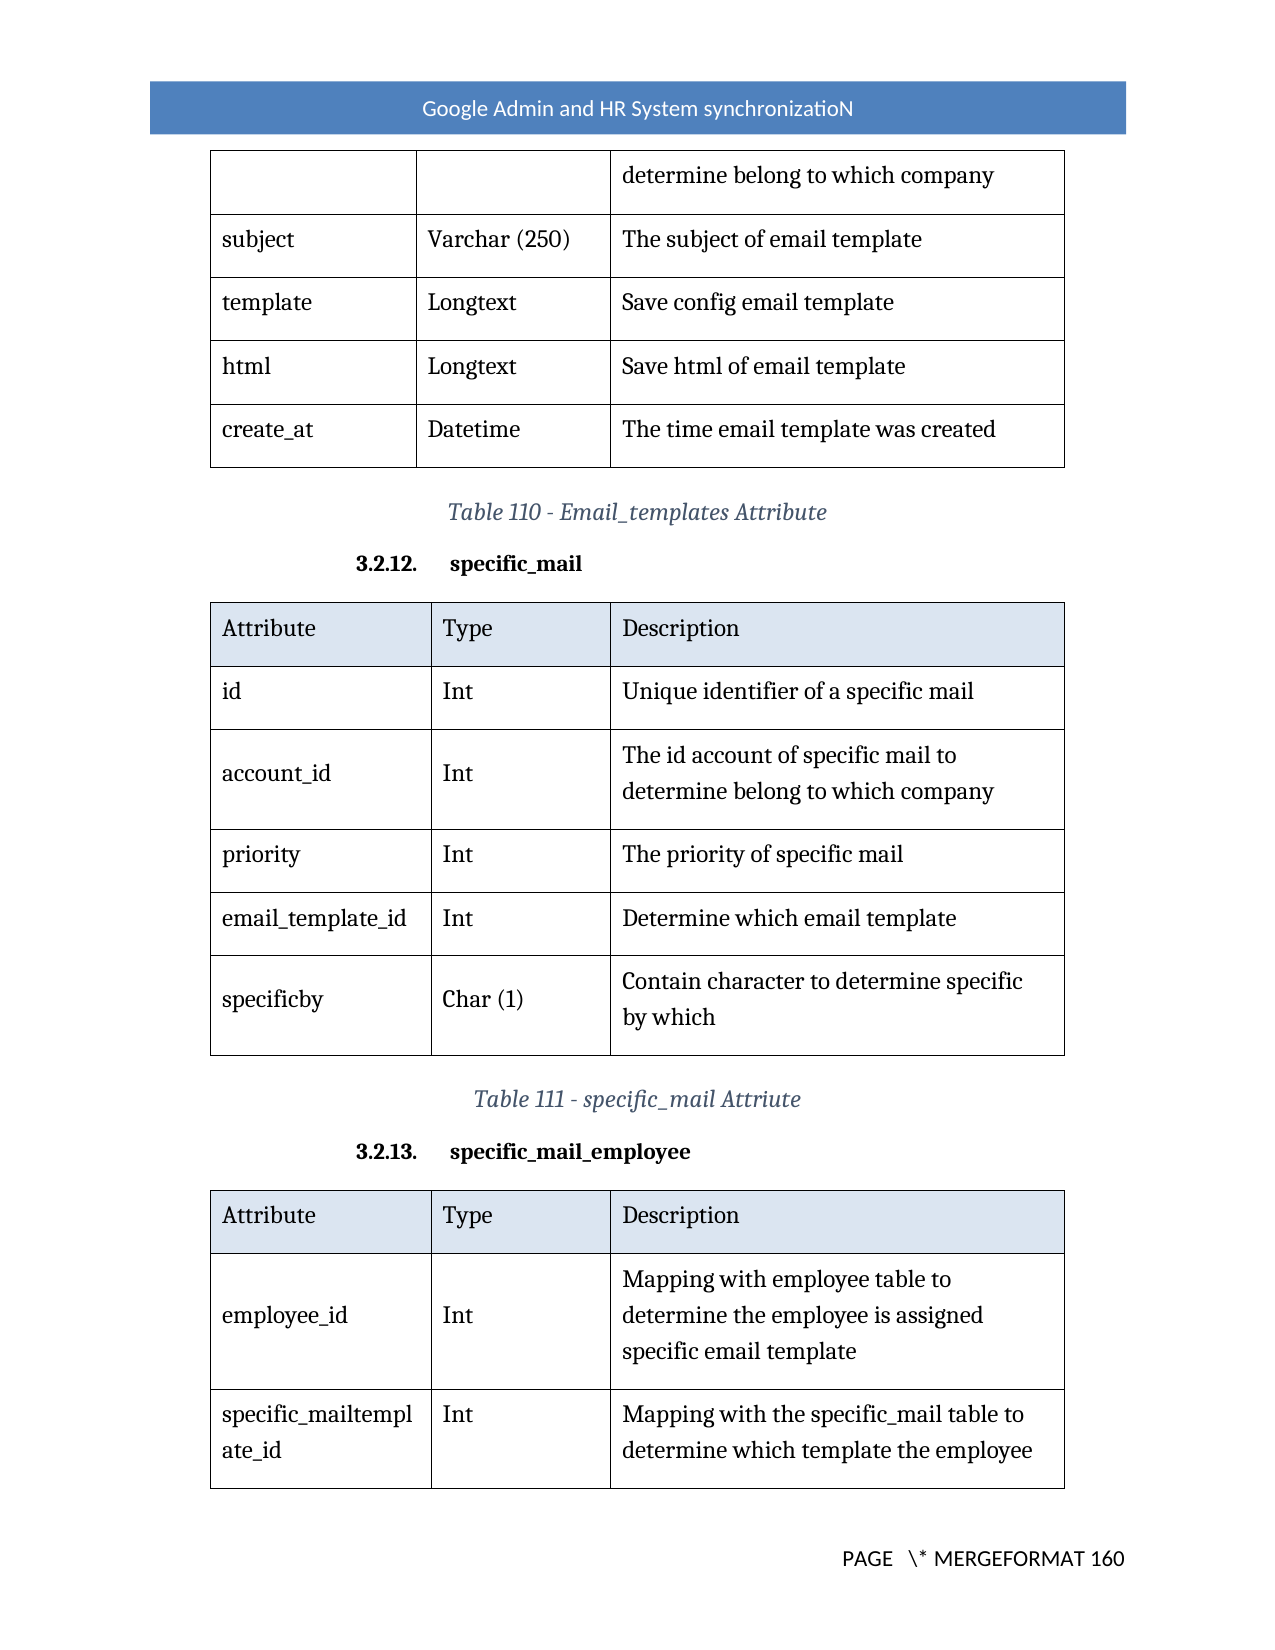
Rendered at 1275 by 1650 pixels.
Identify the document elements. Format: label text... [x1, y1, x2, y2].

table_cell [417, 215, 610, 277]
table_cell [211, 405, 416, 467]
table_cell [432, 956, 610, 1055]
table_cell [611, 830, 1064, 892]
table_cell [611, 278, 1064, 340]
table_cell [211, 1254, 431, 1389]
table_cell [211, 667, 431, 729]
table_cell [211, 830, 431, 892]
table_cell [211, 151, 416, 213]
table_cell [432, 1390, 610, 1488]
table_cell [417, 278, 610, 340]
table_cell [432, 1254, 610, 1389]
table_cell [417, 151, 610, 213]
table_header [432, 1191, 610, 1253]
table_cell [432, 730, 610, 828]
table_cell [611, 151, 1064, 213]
subtitle specific_mail_employee [356, 1139, 1125, 1165]
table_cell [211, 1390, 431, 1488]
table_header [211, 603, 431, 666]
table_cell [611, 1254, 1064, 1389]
subtitle specific_mail [356, 551, 1125, 578]
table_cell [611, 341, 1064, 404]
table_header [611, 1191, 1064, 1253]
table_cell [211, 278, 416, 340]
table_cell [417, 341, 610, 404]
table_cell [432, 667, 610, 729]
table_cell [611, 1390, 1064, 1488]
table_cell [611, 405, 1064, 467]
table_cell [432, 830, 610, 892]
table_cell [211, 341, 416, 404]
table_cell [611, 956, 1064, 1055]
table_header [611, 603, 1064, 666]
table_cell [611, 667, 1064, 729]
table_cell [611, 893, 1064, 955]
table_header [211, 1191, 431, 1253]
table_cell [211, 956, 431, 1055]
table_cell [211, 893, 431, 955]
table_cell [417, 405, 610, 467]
text Table 110 - Email_templates Attribute [150, 497, 1125, 526]
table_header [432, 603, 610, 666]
text Table 111 - specific_mail Attriute [150, 1085, 1125, 1114]
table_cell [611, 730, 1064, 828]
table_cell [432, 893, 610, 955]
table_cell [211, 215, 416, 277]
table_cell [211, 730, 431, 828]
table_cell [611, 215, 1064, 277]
